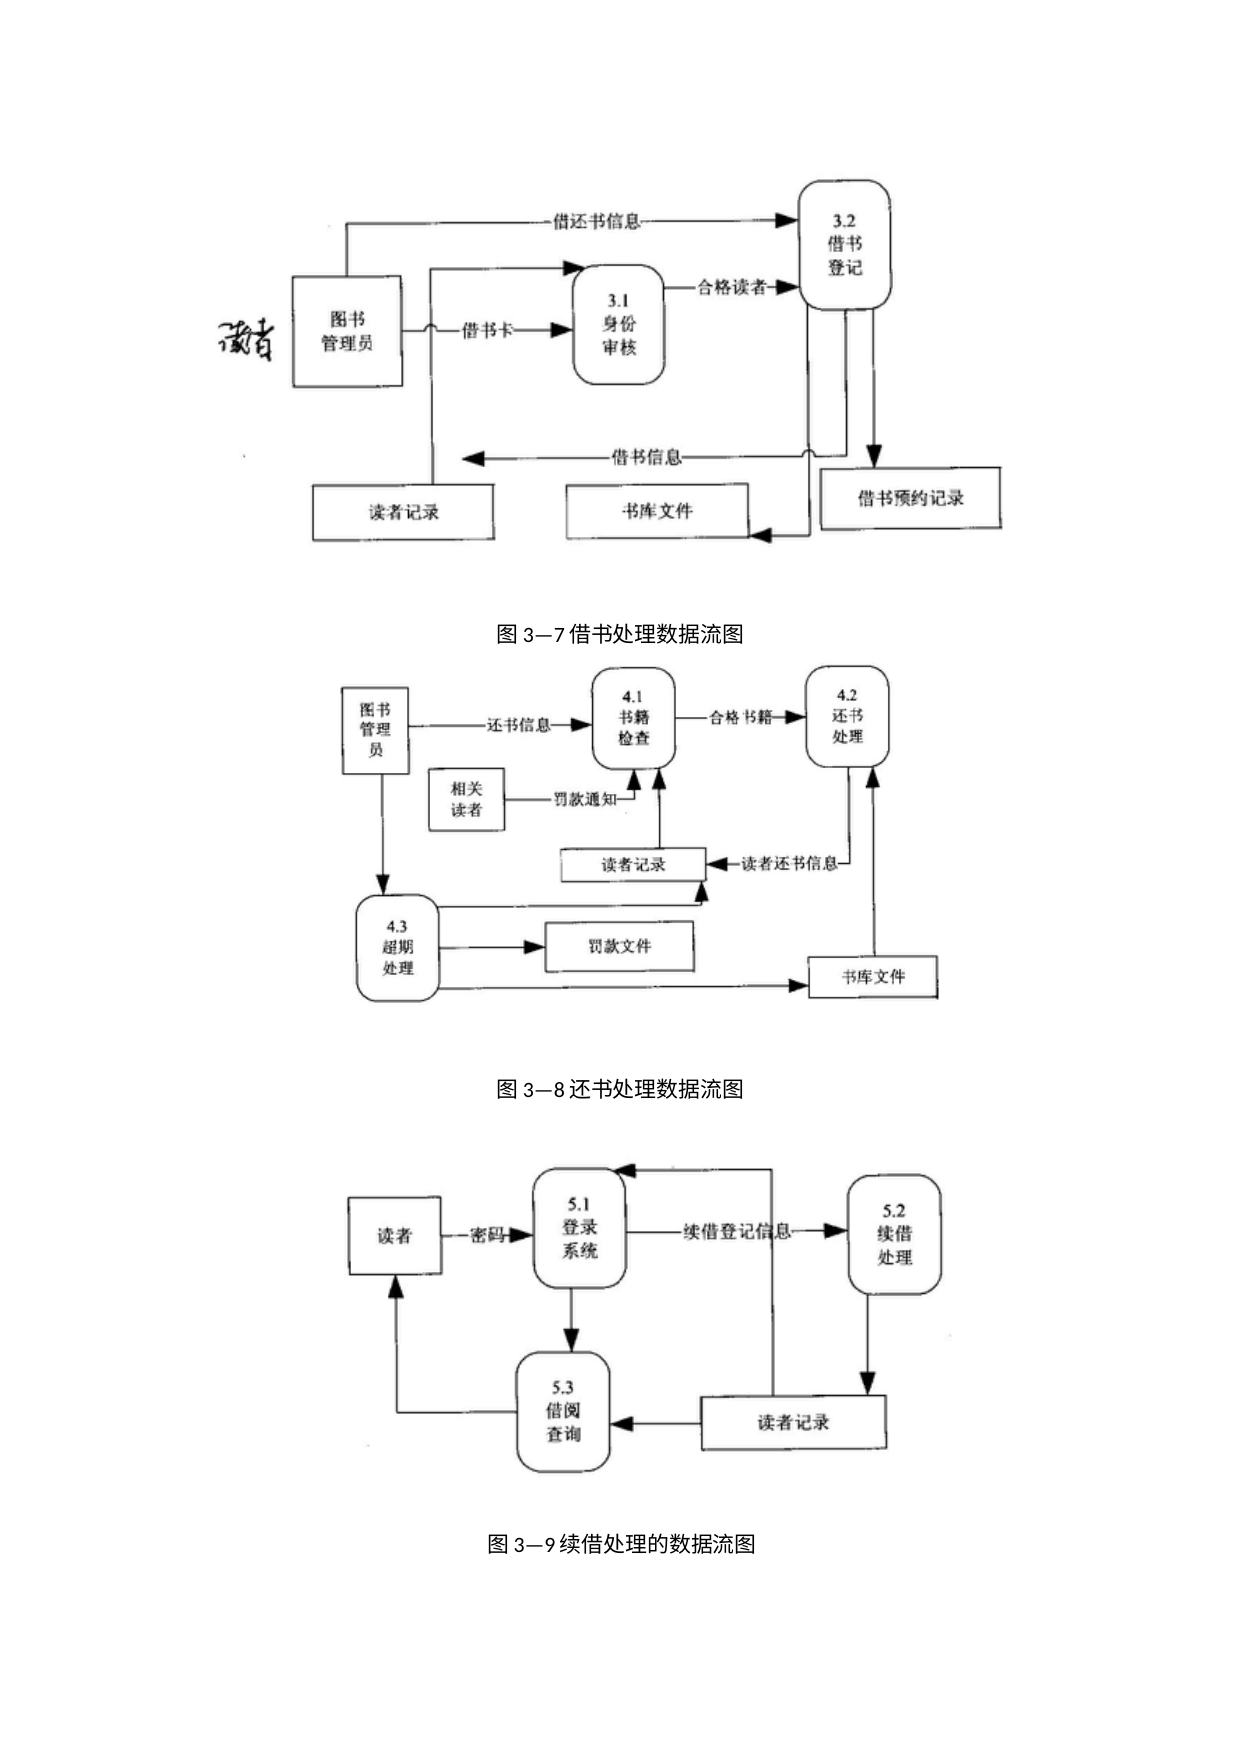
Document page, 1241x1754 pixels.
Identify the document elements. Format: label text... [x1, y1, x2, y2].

text 图3—9续借处理的数据流图 [187, 1527, 1056, 1559]
text 图3—8还书处理数据流图 [187, 1072, 1053, 1104]
picture [272, 649, 968, 1014]
picture [214, 162, 1026, 558]
text 图3—7借书处理数据流图 [187, 617, 1053, 649]
picture [279, 1137, 961, 1486]
